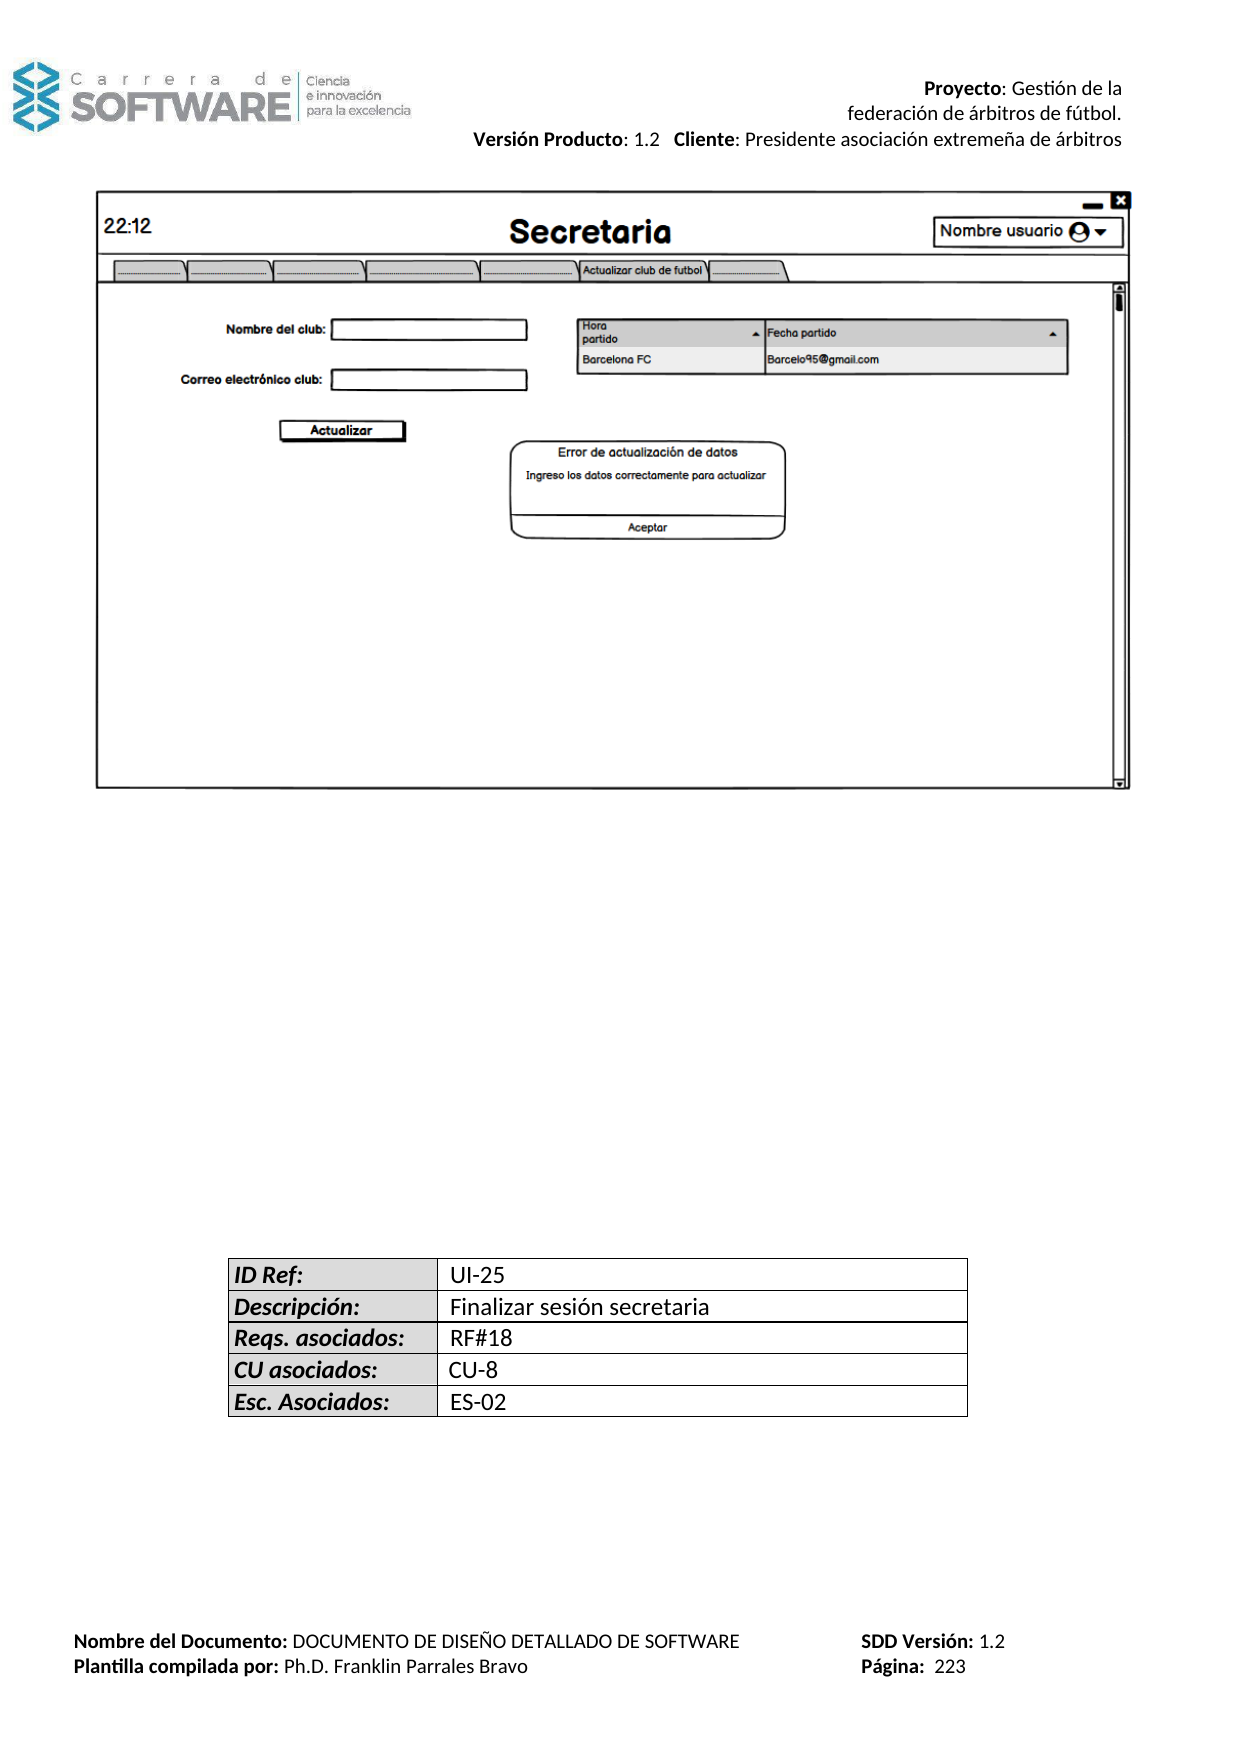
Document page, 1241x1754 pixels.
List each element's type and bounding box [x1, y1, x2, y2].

picture [88, 181, 1137, 801]
picture [2, 46, 417, 154]
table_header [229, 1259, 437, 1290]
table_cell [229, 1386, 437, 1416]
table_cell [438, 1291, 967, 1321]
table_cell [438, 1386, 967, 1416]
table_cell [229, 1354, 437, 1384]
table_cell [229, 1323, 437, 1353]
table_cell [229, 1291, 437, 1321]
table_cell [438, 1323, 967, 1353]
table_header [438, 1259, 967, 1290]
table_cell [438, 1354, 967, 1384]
